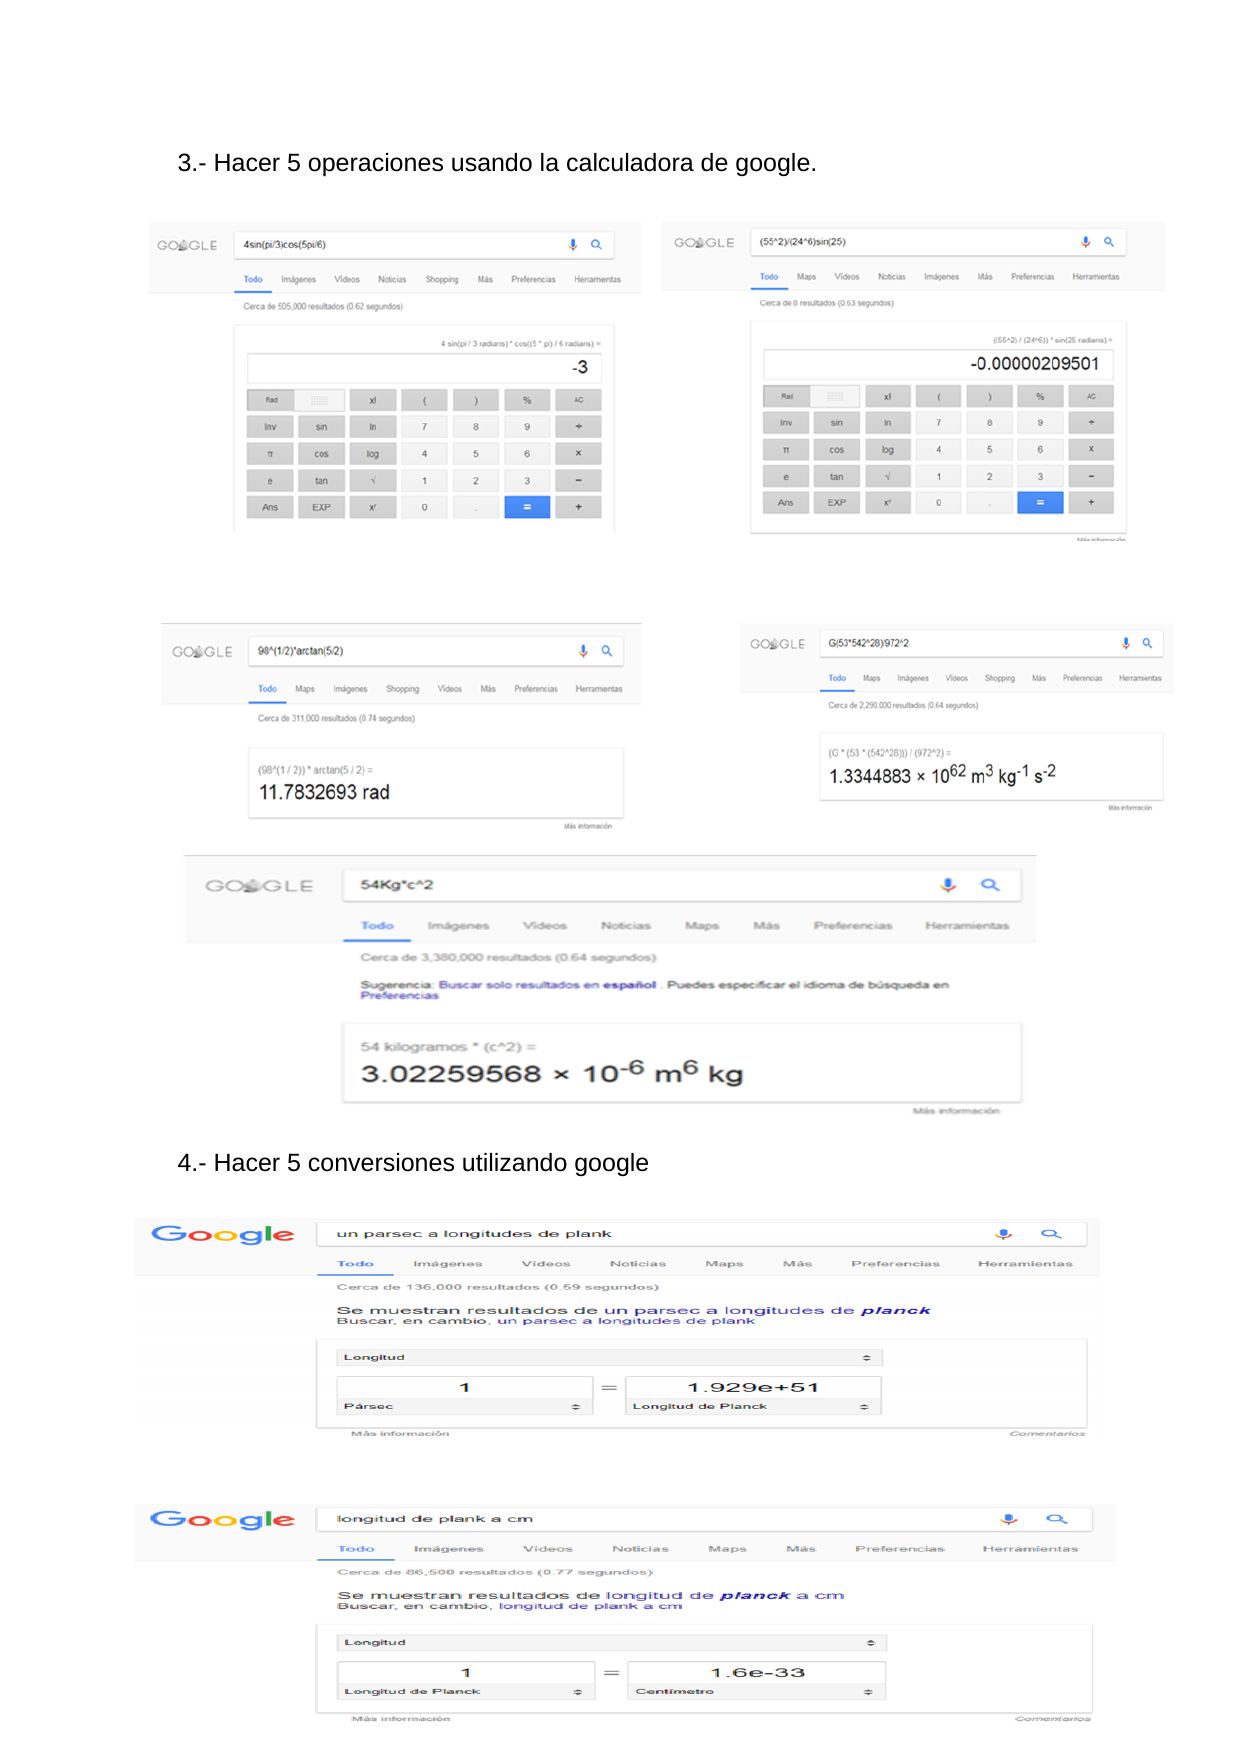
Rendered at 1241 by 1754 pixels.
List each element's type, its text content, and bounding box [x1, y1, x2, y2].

picture [134, 1218, 1101, 1438]
picture [738, 623, 1174, 820]
picture [134, 1504, 1117, 1727]
text 4.- Hacer 5 conversiones utilizando google [177, 1148, 1063, 1176]
picture [161, 623, 642, 831]
picture [661, 221, 1165, 541]
picture [177, 855, 1037, 1123]
picture [148, 220, 642, 532]
text 3.- Hacer 5 operaciones usando la calculadora de google. [177, 148, 1063, 176]
